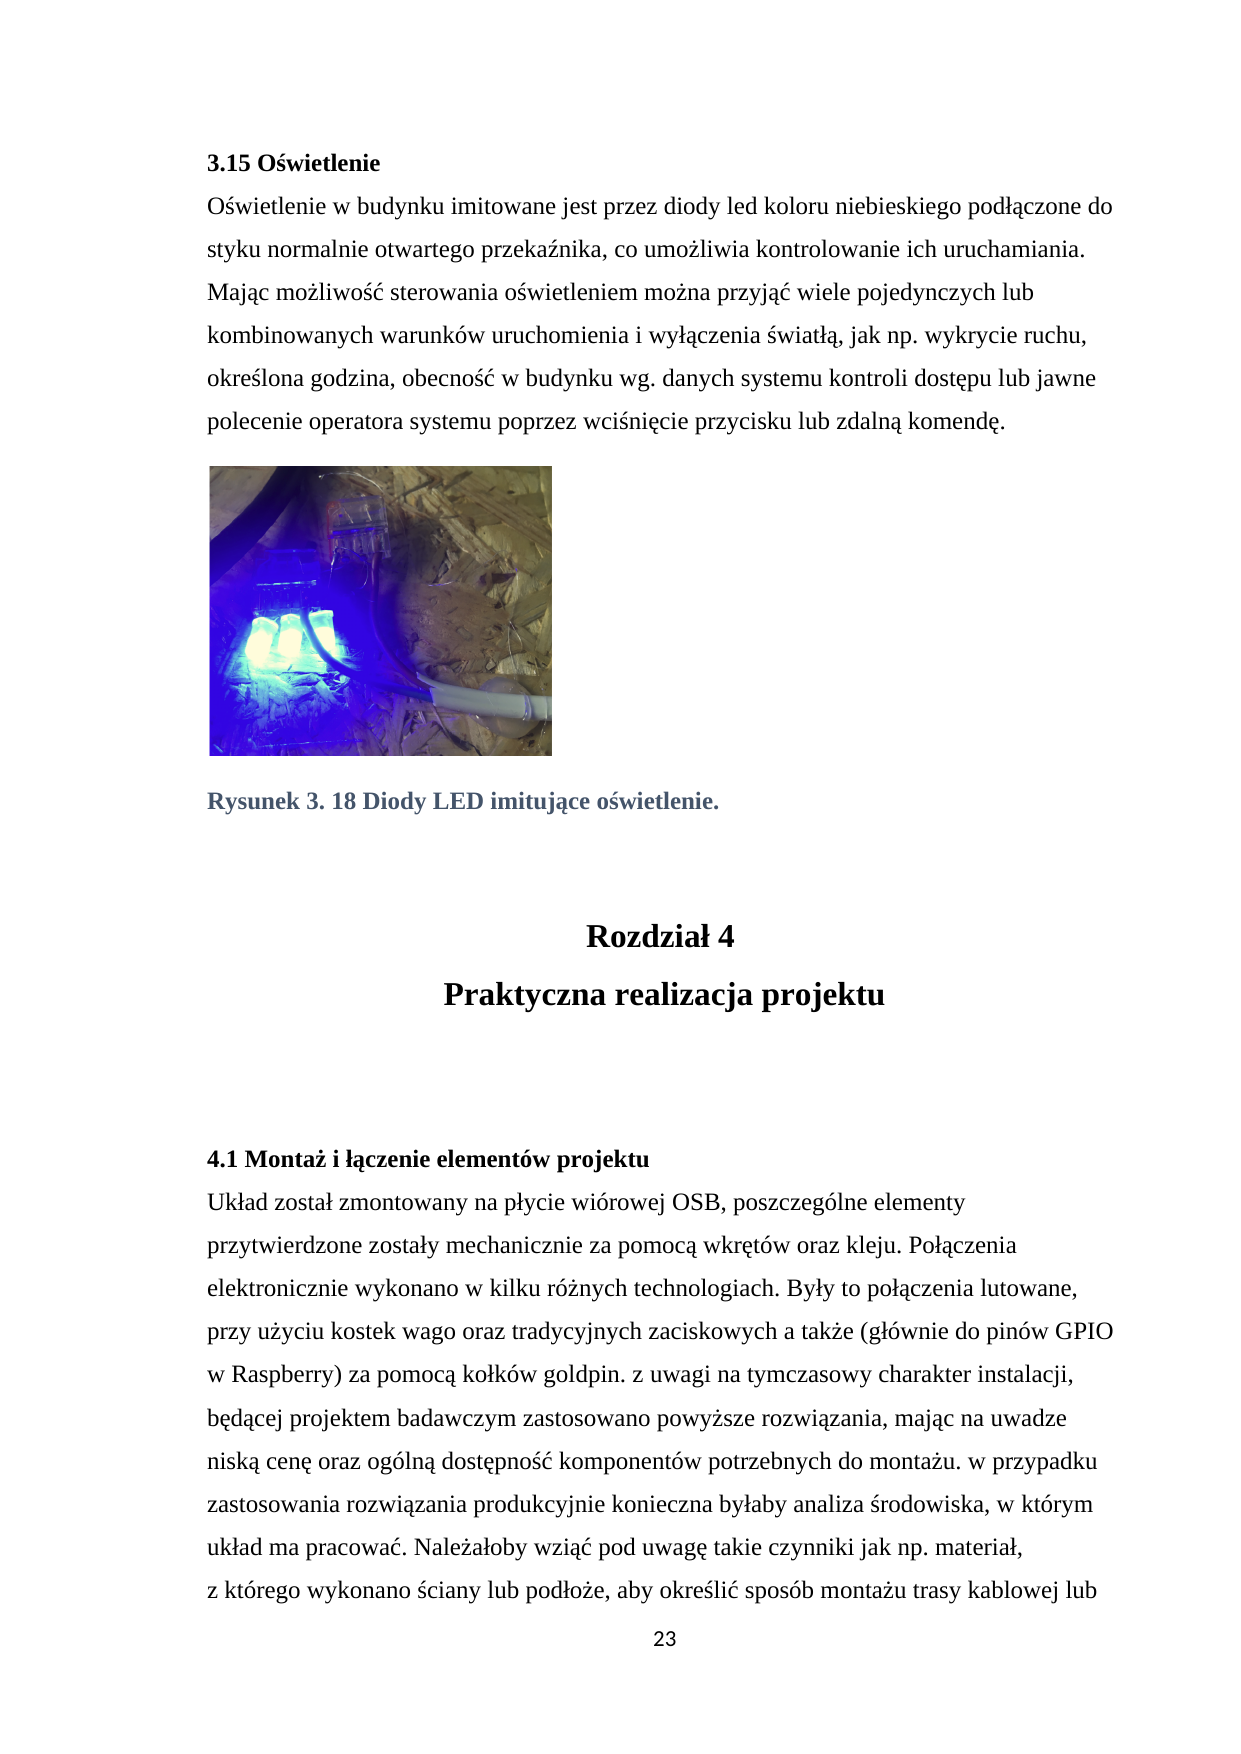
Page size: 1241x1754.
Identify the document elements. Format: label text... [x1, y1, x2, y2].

subtitle 3.15 Oświetlenie [207, 148, 1122, 176]
subtitle 4.1 Montaż i łączenie elementów projektu [207, 1144, 1122, 1173]
text Rysunek 3. 18 Diody LED imitujące oświetlenie. [207, 786, 1122, 815]
picture [206, 466, 554, 756]
text Oświetlenie w budynku imitowane jest przez diody led koloru niebieskiego podłączone do styku normalnie otwartego przekaźnika, co umożliwia kontrolowanie ich uruchamiania. Mając możliwość sterowania oświetleniem można przyjąć wiele pojedynczych lub kombinowanych warunków uruchomienia i wyłączenia światłą, jak np. wykrycie ruchu, określona godzina, obecność w budynku wg. danych systemu kontroli dostępu lub jawne polecenie operatora systemu poprzez wciśnięcie przycisku lub zdalną komendę. [207, 191, 1122, 435]
subtitle Rozdział 4 Praktyczna realizacja projektu [207, 917, 1122, 1012]
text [207, 1187, 1122, 1604]
